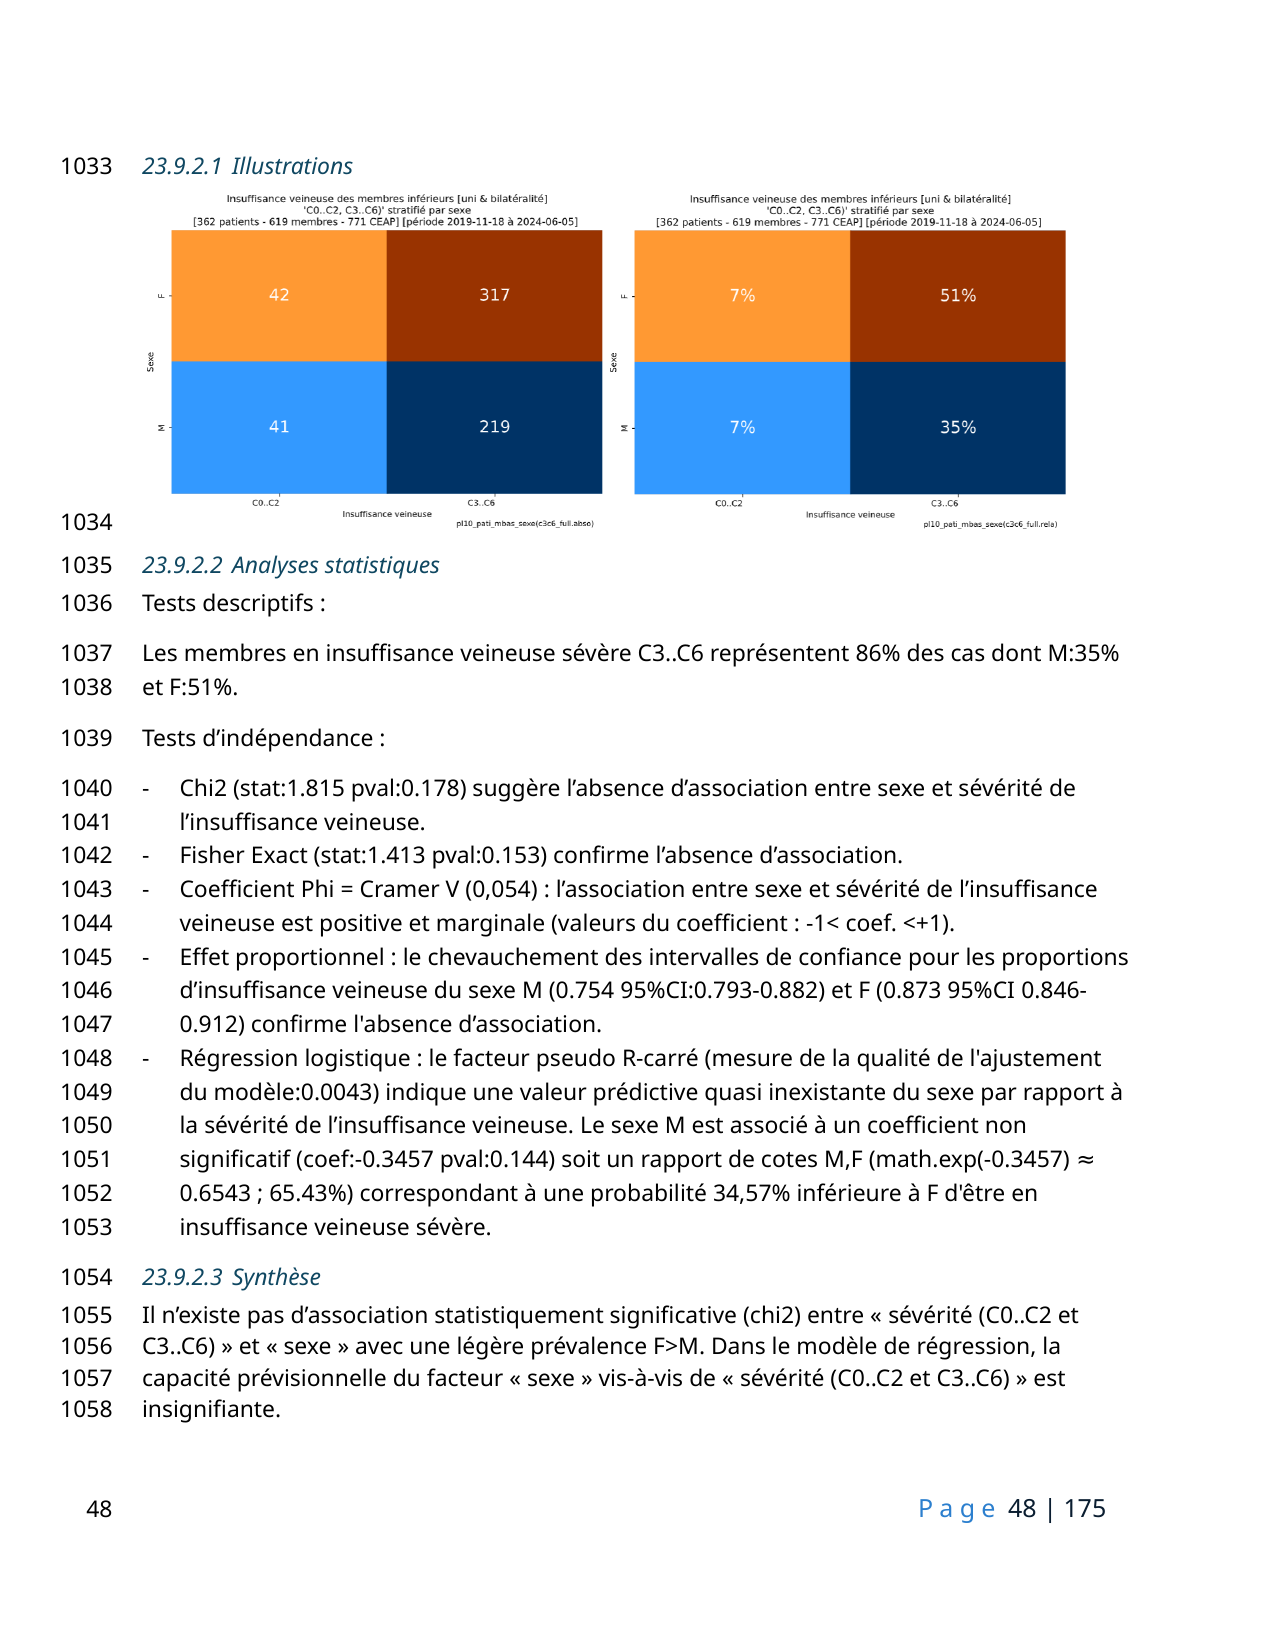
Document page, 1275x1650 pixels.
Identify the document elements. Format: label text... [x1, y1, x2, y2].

picture [141, 187, 603, 530]
picture [608, 188, 1066, 530]
list Fisher Exact (stat:1.413 pval:0.153) confirme l’absence d’association. [142, 839, 1133, 871]
list Effet proportionnel : le chevauchement des intervalles de confiance pour les proportions d’insuffisance veineuse du sexe M (0.754 95%CI:0.793-0.882) et F (0.873 95%CI 0.846-0.912) confirme l'absence d’association. [142, 941, 1133, 1039]
subtitle Illustrations [142, 150, 1133, 181]
list Chi2 (stat:1.815 pval:0.178) suggère l’absence d’association entre sexe et sévérité de l’insuffisance veineuse. [142, 772, 1133, 837]
text Les membres en insuffisance veineuse sévère C3..C6 représentent 86% des cas dont M:35% et F:51%. [142, 637, 1133, 702]
list Régression logistique : le facteur pseudo R-carré (mesure de la qualité de l'ajustement du modèle:0.0043) indique une valeur prédictive quasi inexistante du sexe par rapport à la sévérité de l’insuffisance veineuse. Le sexe M est associé à un coefficient non significatif (coef:-0.3457 pval:0.144) soit un rapport de cotes M,F (math.exp(-0.3457) ≈ 0.6543 ; 65.43%) correspondant à une probabilité 34,57% inférieure à F d'être en insuffisance veineuse sévère. [142, 1042, 1133, 1242]
list Coefficient Phi = Cramer V (0,054) : l’association entre sexe et sévérité de l’insuffisance veineuse est positive et marginale (valeurs du coefficient : -1< coef. <+1). [142, 873, 1133, 938]
text Tests descriptifs : [142, 587, 1133, 618]
subtitle Synthèse [142, 1261, 1133, 1292]
text Tests d’indépendance : [142, 722, 1133, 753]
subtitle Analyses statistiques [142, 549, 1133, 580]
text Il n’existe pas d’association statistiquement significative (chi2) entre « sévérité (C0..C2 et C3..C6) » et « sexe » avec une légère prévalence F>M. Dans le modèle de régression, la capacité prévisionnelle du facteur « sexe » vis-à-vis de « sévérité (C0..C2 et C3..C6) » est insignifiante. [142, 1299, 1133, 1424]
